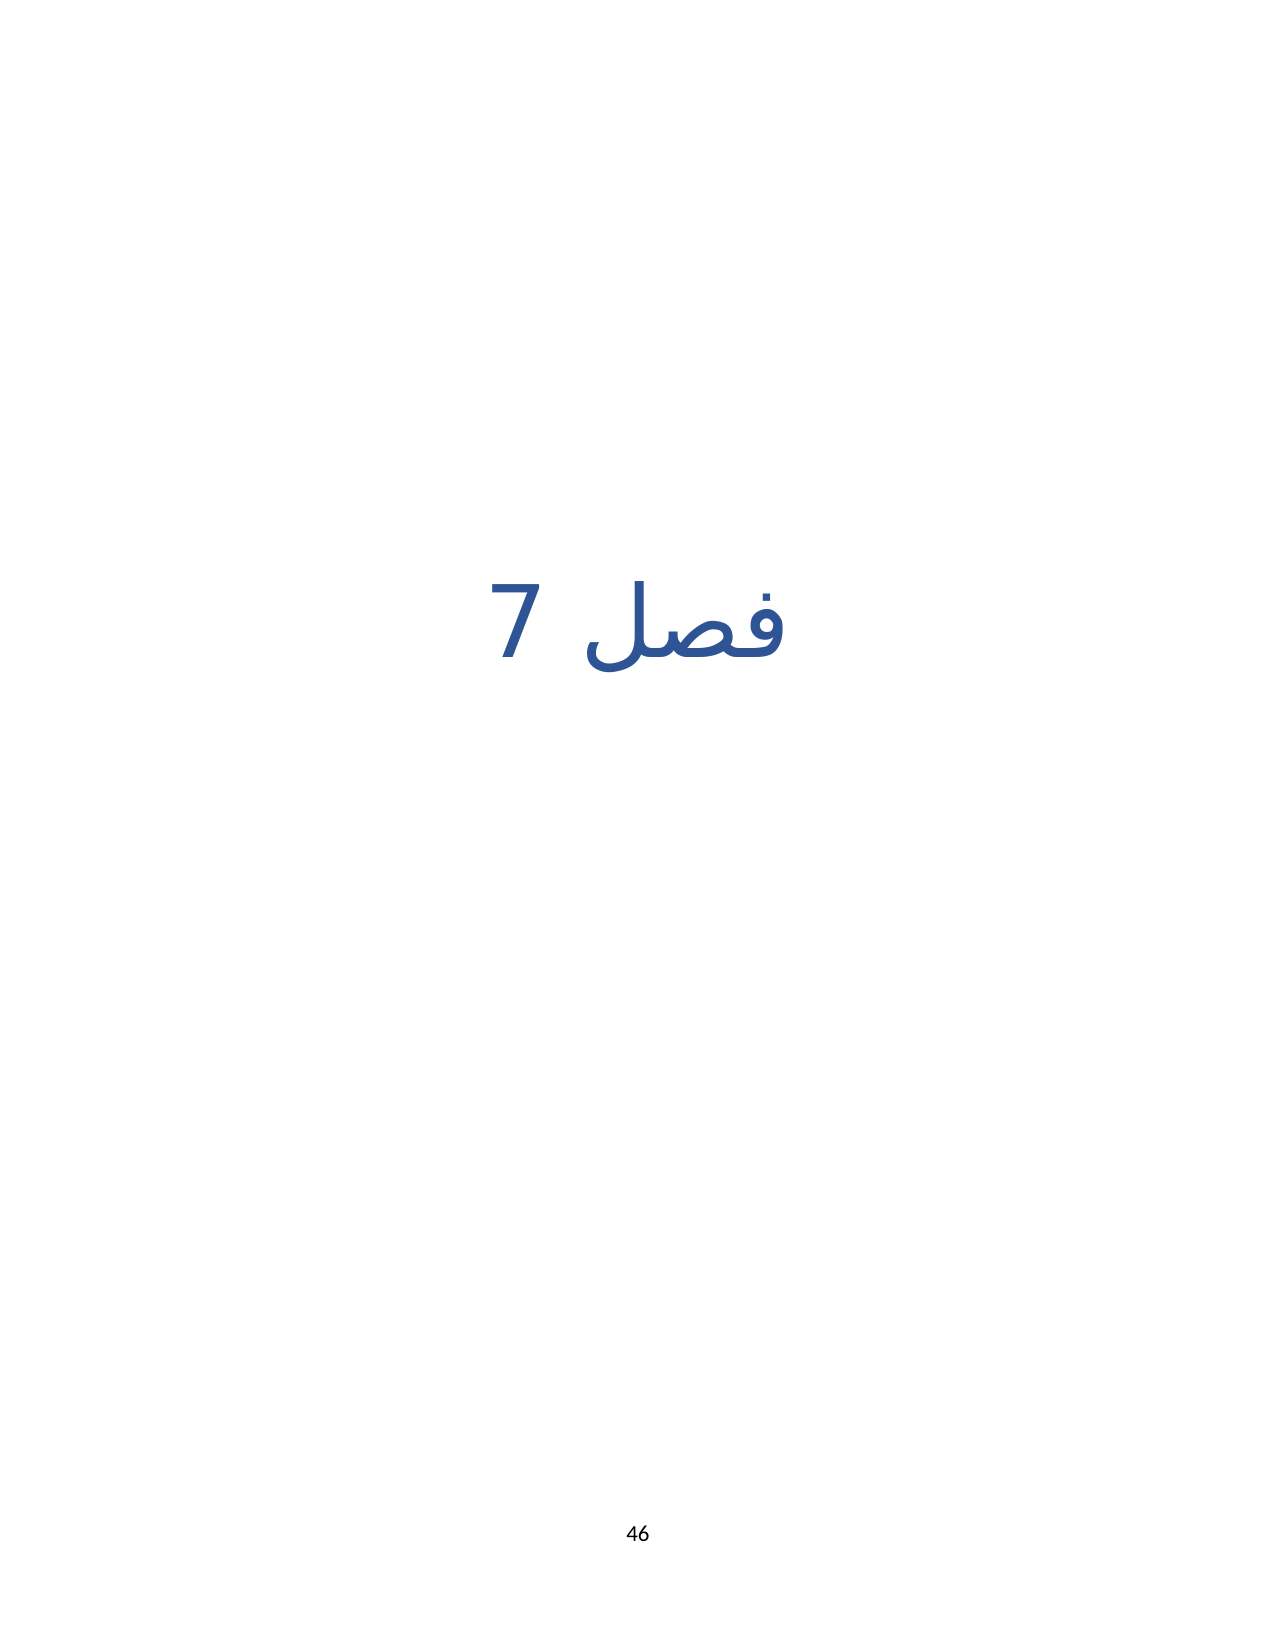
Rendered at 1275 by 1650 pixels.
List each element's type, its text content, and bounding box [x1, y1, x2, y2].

subtitle فصل 7 [150, 564, 1125, 681]
